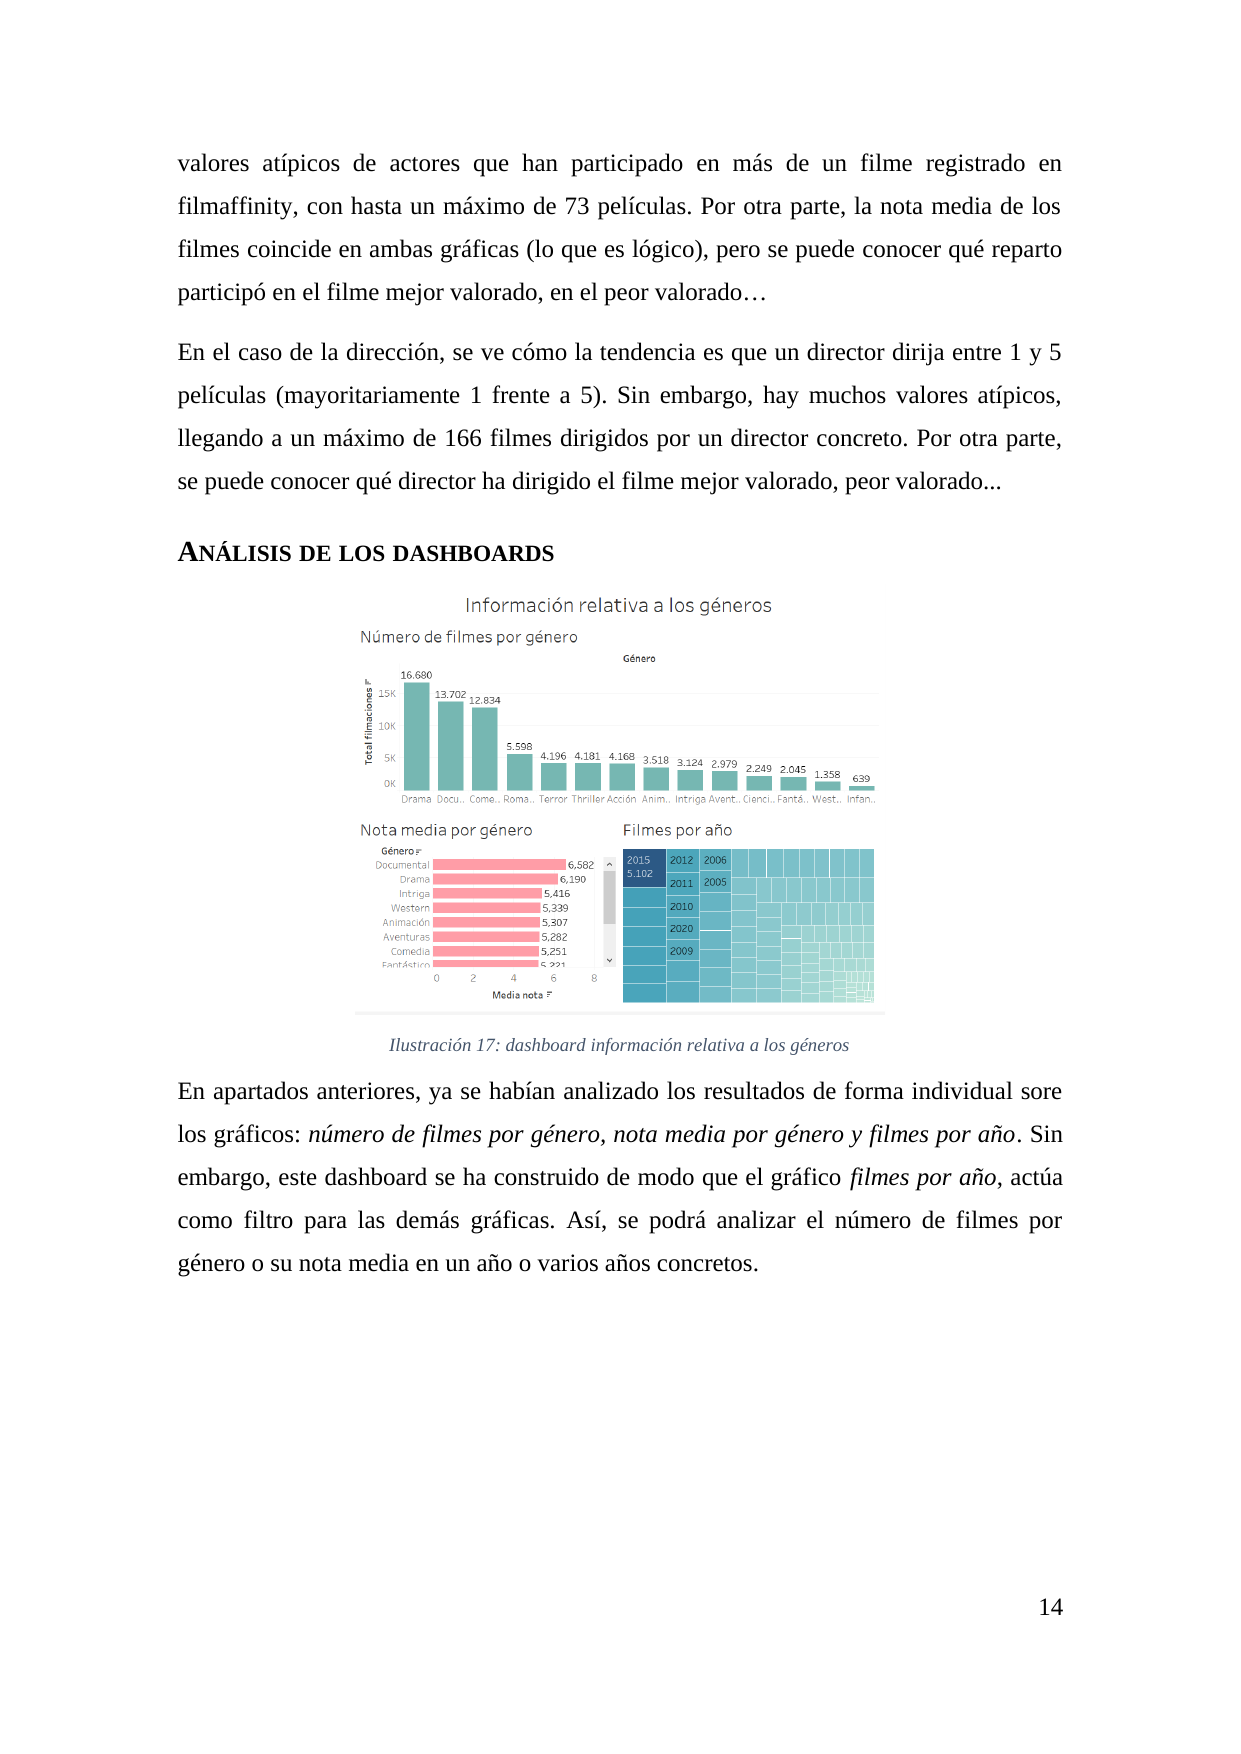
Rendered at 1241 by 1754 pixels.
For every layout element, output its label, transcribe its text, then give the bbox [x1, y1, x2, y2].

text En el caso de la dirección, se ve cómo la tendencia es que un director dirija entre 1 y 5 películas (mayoritariamente 1 frente a 5). Sin embargo, hay muchos valores atípicos, llegando a un máximo de 166 filmes dirigidos por un director concreto. Por otra parte, se puede conocer qué director ha dirigido el filme mejor valorado, peor valorado... [177, 337, 1063, 495]
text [177, 148, 1063, 306]
subtitle Análisis de los dashboards [177, 534, 1063, 568]
picture [355, 584, 886, 1015]
text Ilustración 17: dashboard información relativa a los géneros [177, 1033, 1063, 1055]
text En apartados anteriores, ya se habían analizado los resultados de forma individual sore los gráficos: número de filmes por género, nota media por género y filmes por año. Sin embargo, este dashboard se ha construido de modo que el gráfico filmes por año, actúa como filtro para las demás gráficas. Así, se podrá analizar el número de filmes por género o su nota media en un año o varios años concretos. [177, 1076, 1063, 1277]
